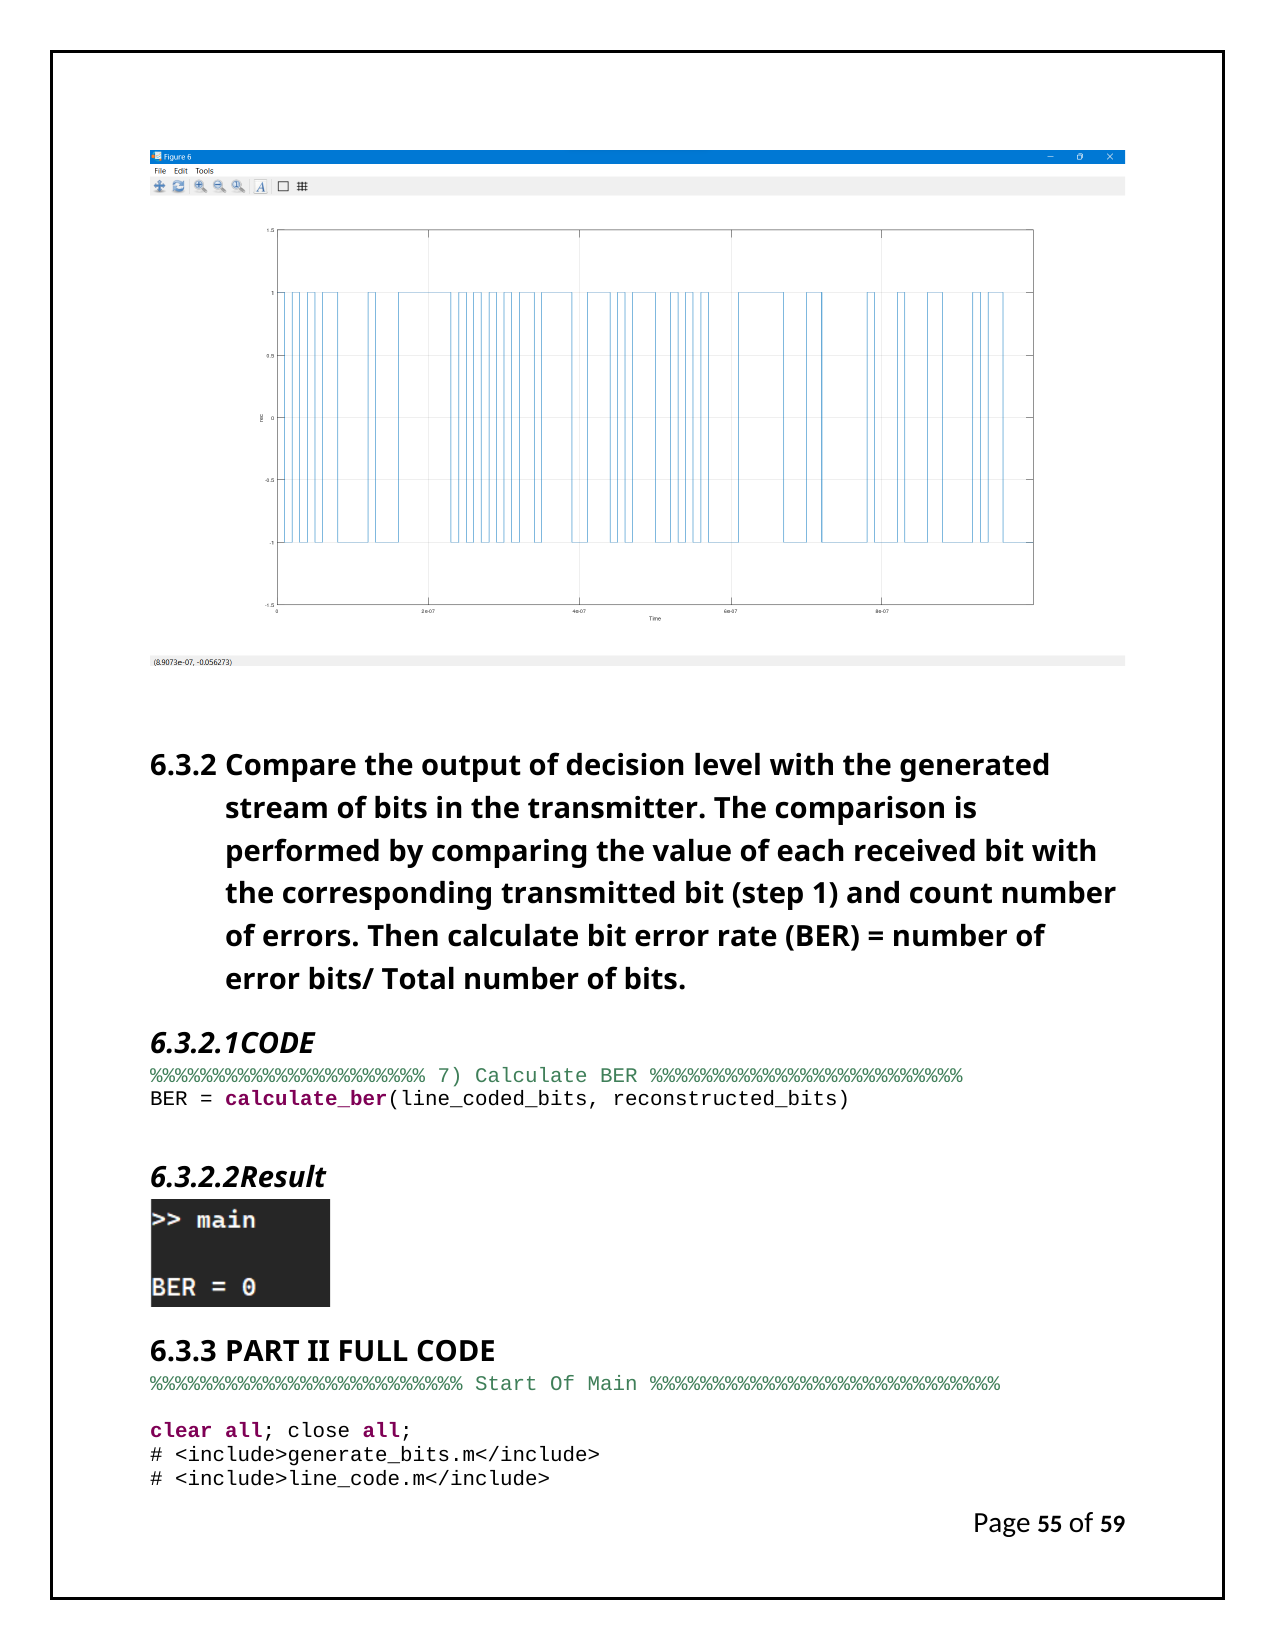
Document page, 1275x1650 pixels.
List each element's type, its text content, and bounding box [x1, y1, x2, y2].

picture [150, 150, 1125, 666]
text # <include>generate_bits.m</include> [150, 1444, 1125, 1468]
picture [150, 1199, 331, 1307]
subtitle Result [150, 1156, 1125, 1196]
text clear all; close all; [150, 1421, 1125, 1444]
text %%%%%%%%%%%%%%%%%%%%%% 7) Calculate BER %%%%%%%%%%%%%%%%%%%%%%%%% [150, 1065, 1125, 1088]
text # <include>line_code.m</include> [150, 1468, 1125, 1491]
text %%%%%%%%%%%%%%%%%%%%%%%%% Start Of Main %%%%%%%%%%%%%%%%%%%%%%%%%%%% [150, 1373, 1125, 1397]
subtitle PART II FULL CODE [150, 1330, 1125, 1370]
text BER = calculate_ber(line_coded_bits, reconstructed_bits) [150, 1088, 1125, 1112]
subtitle Compare the output of decision level with the generated stream of bits in the transmitter. The comparison is performed by comparing the value of each received bit with the corresponding transmitted bit (step 1) and count number of errors. Then calculate bit error rate (BER) = number of error bits/ Total number of bits. [150, 744, 1125, 998]
subtitle CODE [150, 1022, 1125, 1062]
